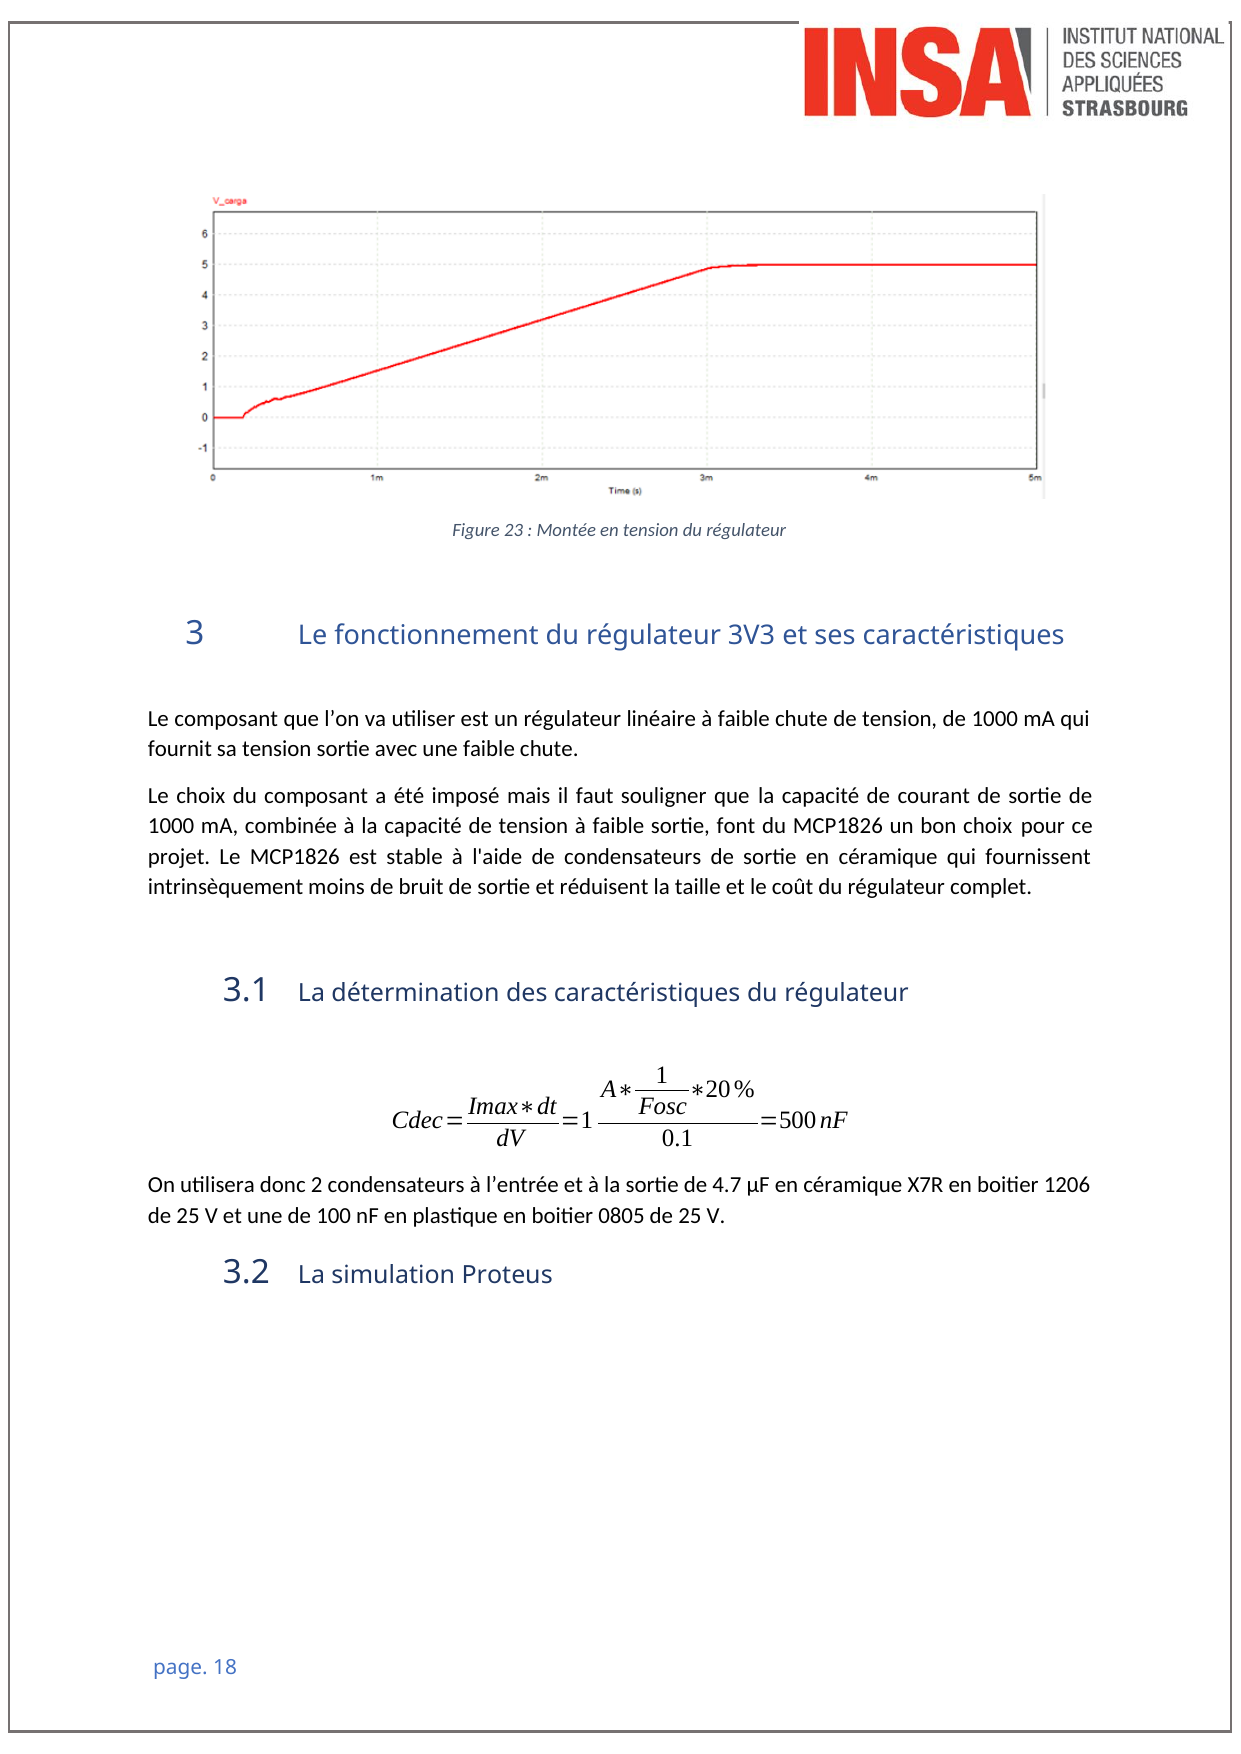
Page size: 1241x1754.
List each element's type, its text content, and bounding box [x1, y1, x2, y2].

text Le choix du composant a été imposé mais il faut souligner que la capacité de courant de sortie de 1000 mA, combinée à la capacité de tension à faible sortie, font du MCP1826 un bon choix pour ce projet. Le MCP1826 est stable à l'aide de condensateurs de sortie en céramique qui fournissent intrinsèquement moins de bruit de sortie et réduisent la taille et le coût du régulateur complet. [148, 781, 1093, 900]
text On utilisera donc 2 condensateurs à l’entrée et à la sortie de 4.7 μF en céramique X7R en boitier 1206 de 25 V et une de 100 nF en plastique en boitier 0805 de 25 V. [148, 1171, 1093, 1229]
picture [194, 194, 1046, 499]
subtitle La détermination des caractéristiques du régulateur [223, 966, 1093, 1011]
subtitle La simulation Proteus [223, 1248, 1093, 1293]
picture [799, 18, 1229, 134]
text Le composant que l’on va utiliser est un régulateur linéaire à faible chute de tension, de 1000 mA qui fournit sa tension sortie avec une faible chute. [148, 704, 1093, 762]
subtitle Le fonctionnement du régulateur 3V3 et ses caractéristiques [185, 608, 1093, 654]
